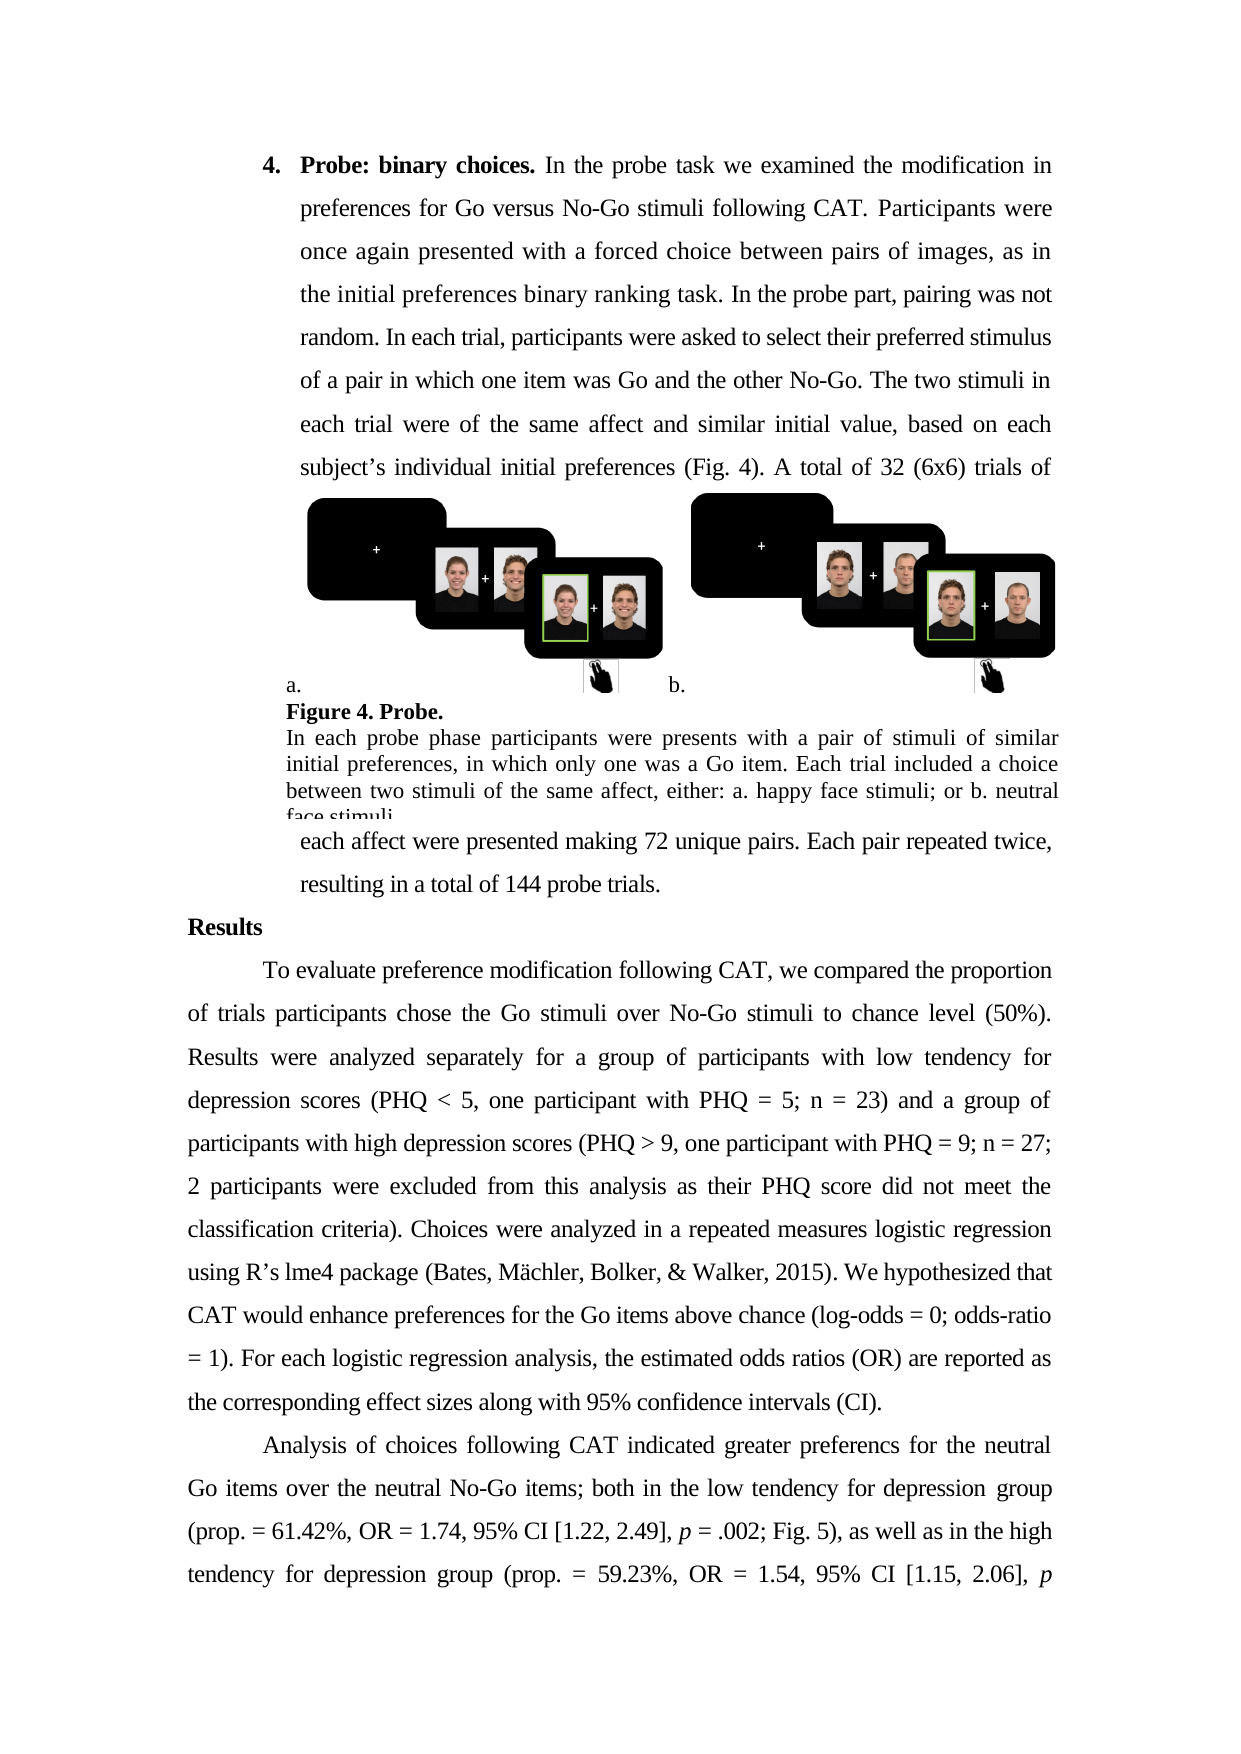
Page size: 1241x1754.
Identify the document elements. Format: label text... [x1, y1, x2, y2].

text To evaluate preference modification following CAT, we compared the proportion of trials participants chose the Go stimuli over No-Go stimuli to chance level (50%). Results were analyzed separately for a group of participants with low tendency for depression scores (PHQ < 5, one participant with PHQ = 5; n = 23) and a group of participants with high depression scores (PHQ > 9, one participant with PHQ = 9; n = 27; 2 participants were excluded from this analysis as their PHQ score did not meet the classification criteria). Choices were analyzed in a repeated measures logistic regression using R’s lme4 package (Bates, Mächler, Bolker, & Walker, 2015). We hypothesized that CAT would enhance preferences for the Go items above chance (log-odds = 0; odds-ratio = 1). For each logistic regression analysis, the estimated odds ratios (OR) are reported as the corresponding effect sizes along with 95% confidence intervals (CI). [187, 955, 1053, 1415]
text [187, 1430, 1053, 1588]
text Results [187, 912, 1053, 941]
list Probe: binary choices. In the probe task we examined the modification in preferences for Go versus No-Go stimuli following CAT. Participants were once again presented with a forced choice between pairs of images, as in the initial preferences binary ranking task. In the probe part, pairing was not random. In each trial, participants were asked to select their preferred stimulus of a pair in which one item was Go and the other No-Go. The two stimuli in each trial were of the same affect and similar initial value, based on each subject’s individual initial preferences (Fig. 4). A total of 32 (6x6) trials of each affect were presented making 72 unique pairs. Each pair repeated twice, resulting in a total of 144 probe trials. [262, 150, 1053, 898]
